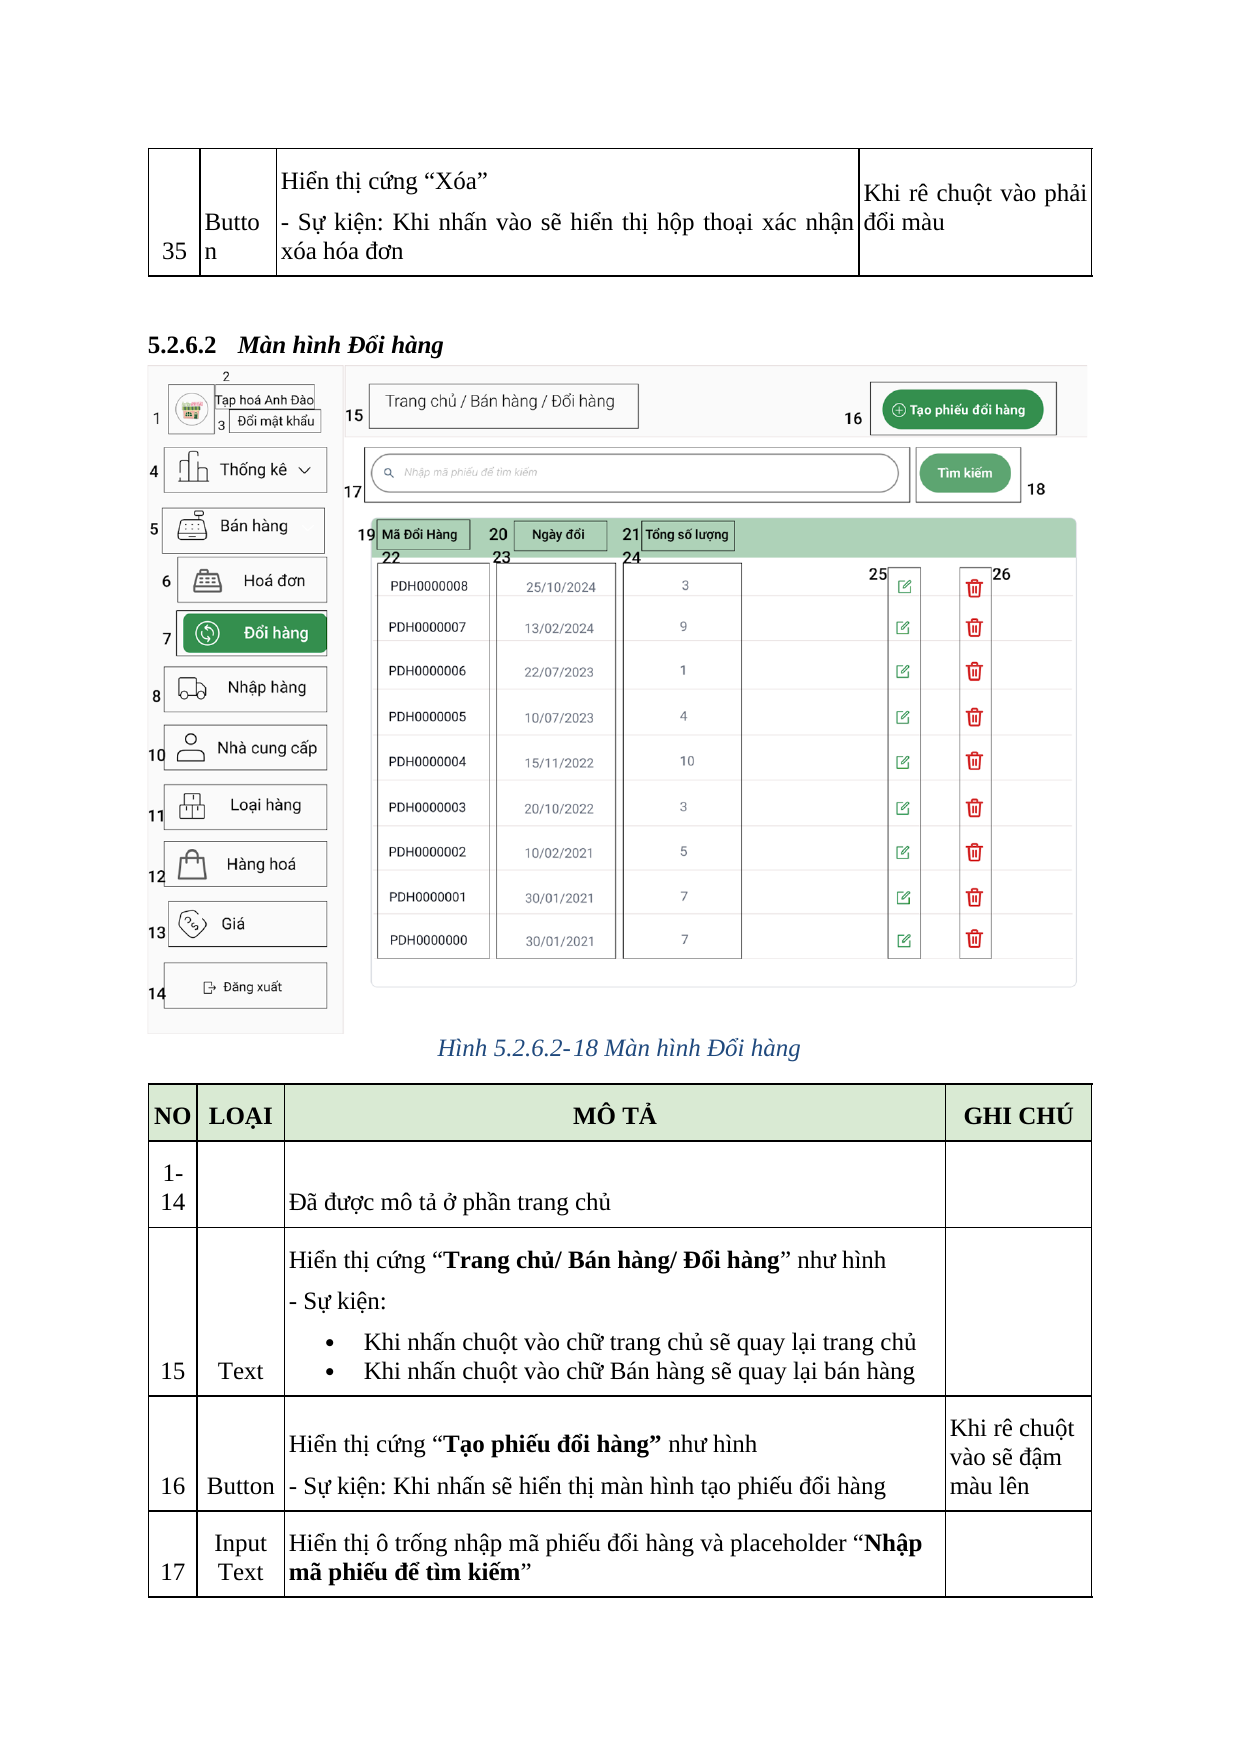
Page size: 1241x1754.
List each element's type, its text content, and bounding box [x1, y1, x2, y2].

table_cell 17 [149, 1512, 196, 1596]
subtitle Màn hình Đổi hàng [148, 330, 1092, 359]
table_cell [946, 1142, 1091, 1226]
table_cell 16 [149, 1397, 196, 1510]
table_cell Hiển thị cứng “Trang chủ/ Bán hàng/ Đổi hàng” như hình - Sự kiện: Khi nhấn chuột vào chữ trang chủ sẽ quay lại trang chủ Khi nhấn chuột vào chữ Bán hàng sẽ quay lại bán hàng [285, 1228, 945, 1395]
table_header NO [149, 1085, 196, 1140]
table_cell [946, 1228, 1091, 1395]
table_cell Khi rê chuột vào phải đổi màu [860, 149, 1091, 275]
table_header MÔ TẢ [285, 1085, 945, 1140]
table_cell Input Text [198, 1512, 284, 1596]
table_cell Đã được mô tả ở phần trang chủ [285, 1142, 945, 1226]
table_cell 35 [149, 149, 199, 275]
table_cell Button [198, 1397, 284, 1510]
table_cell 1-14 [149, 1142, 196, 1226]
table_cell [946, 1512, 1091, 1596]
table_cell Khi rê chuột vào sẽ đậm màu lên [946, 1397, 1091, 1510]
table_cell 15 [149, 1228, 196, 1395]
table_header GHI CHÚ [946, 1085, 1091, 1140]
table_cell [198, 1142, 284, 1226]
picture [147, 365, 1088, 1034]
table_header LOẠI [198, 1085, 284, 1140]
table_cell Hiển thị cứng “Xóa” - Sự kiện: Khi nhấn vào sẽ hiển thị hộp thoại xác nhận xóa hóa đơn [277, 149, 858, 275]
table_cell Text [198, 1228, 284, 1395]
table_cell Hiển thị ô trống nhập mã phiếu đổi hàng và placeholder “Nhập mã phiếu để tìm kiếm” [285, 1512, 945, 1596]
table_cell Button [201, 149, 276, 275]
table_cell Hiển thị cứng “Tạo phiếu đổi hàng” như hình - Sự kiện: Khi nhấn sẽ hiển thị màn hình tạo phiếu đổi hàng [285, 1397, 945, 1510]
